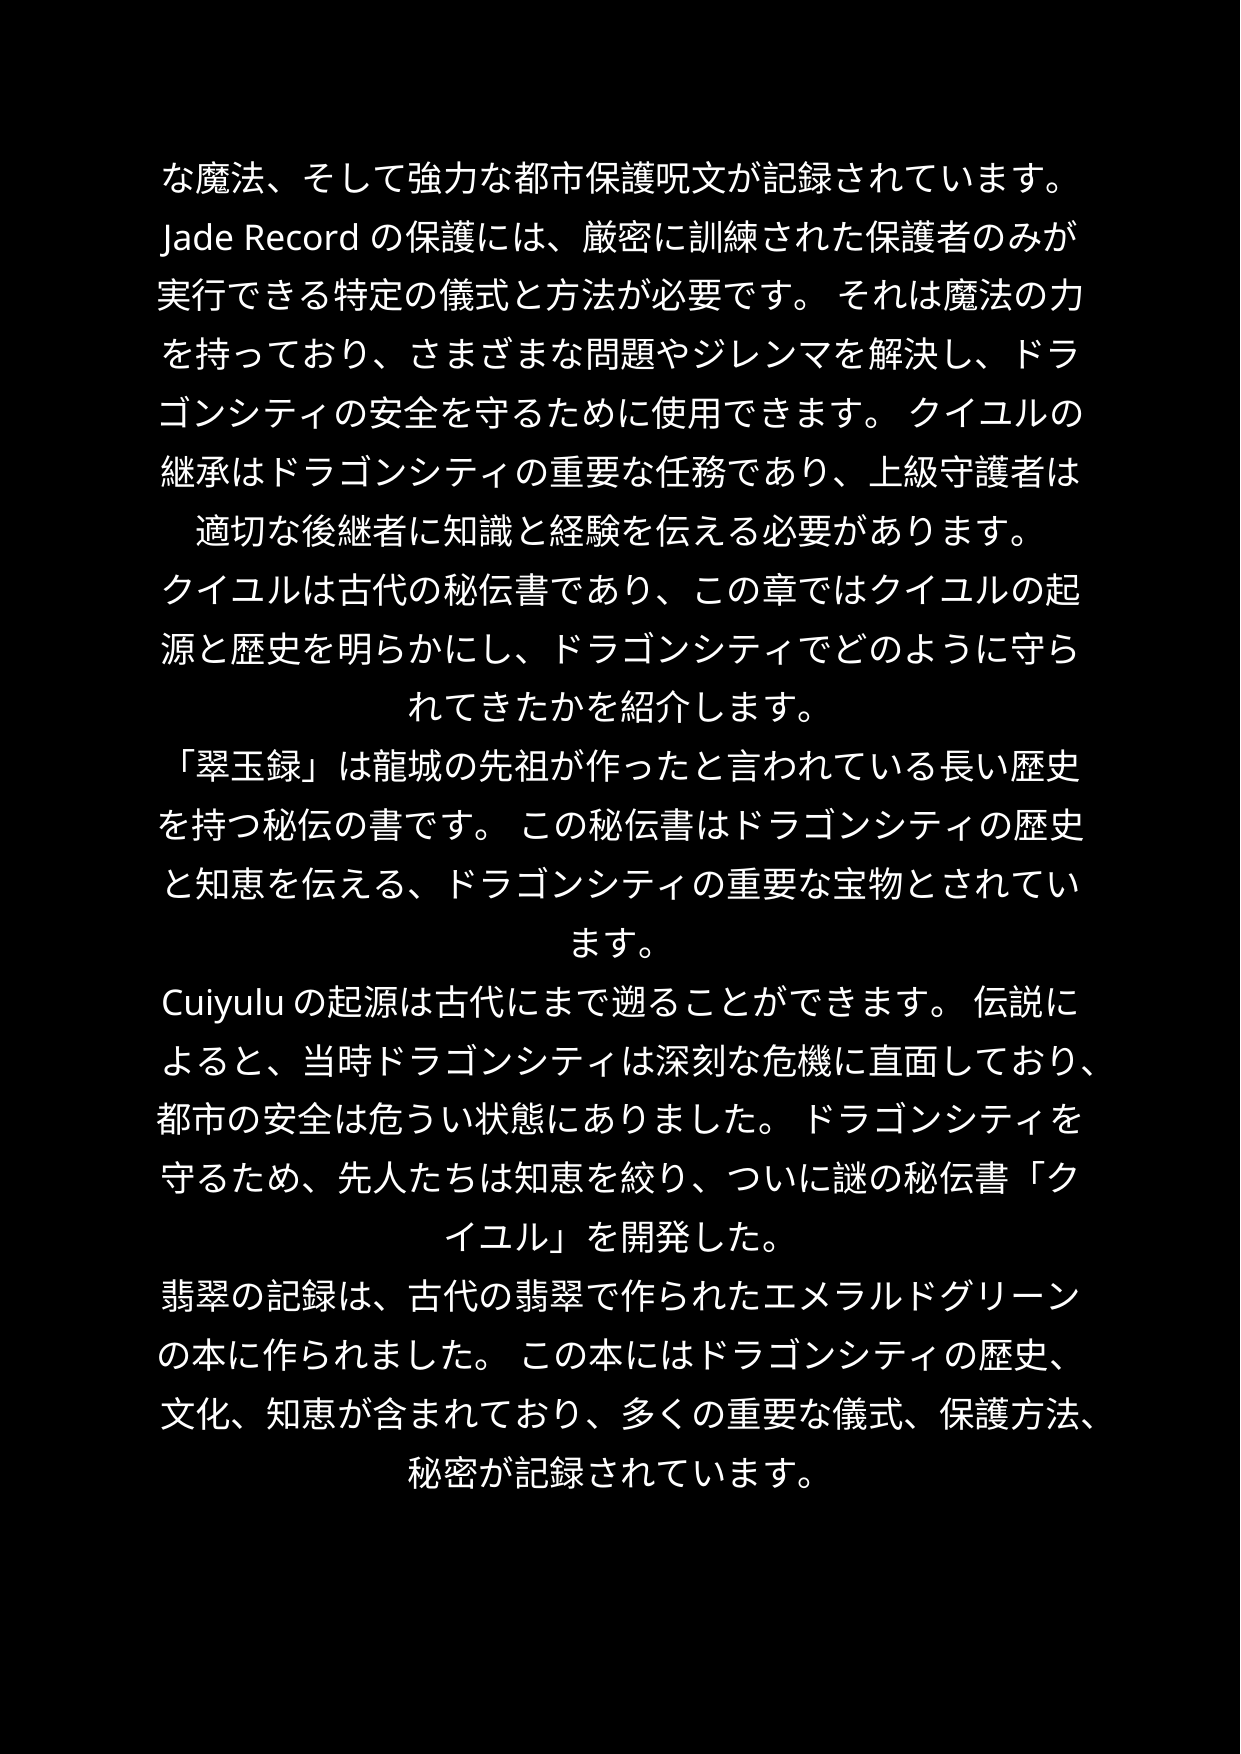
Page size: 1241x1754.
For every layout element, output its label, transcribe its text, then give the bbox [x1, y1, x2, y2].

text Cuiyuluの起源は古代にまで遡ることができます。 伝説によると、当時ドラゴンシティは深刻な危機に直面しており、都市の安全は危うい状態にありました。 ドラゴンシティを守るため、先人たちは知恵を絞り、ついに謎の秘伝書「クイユル」を開発した。 [150, 974, 1090, 1261]
text クイユルは古代の秘伝書であり、この章ではクイユルの起源と歴史を明らかにし、ドラゴンシティでどのように守られてきたかを紹介します。 [150, 562, 1090, 731]
text 翡翠の記録は、古代の翡翠で作られたエメラルドグリーンの本に作られました。 この本にはドラゴンシティの歴史、文化、知恵が含まれており、多くの重要な儀式、保護方法、秘密が記録されています。 [150, 1268, 1090, 1496]
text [150, 150, 1090, 554]
text 「翠玉録」は龍城の先祖が作ったと言われている長い歴史を持つ秘伝の書です。 この秘伝書はドラゴンシティの歴史と知恵を伝える、ドラゴンシティの重要な宝物とされています。 [150, 739, 1090, 966]
